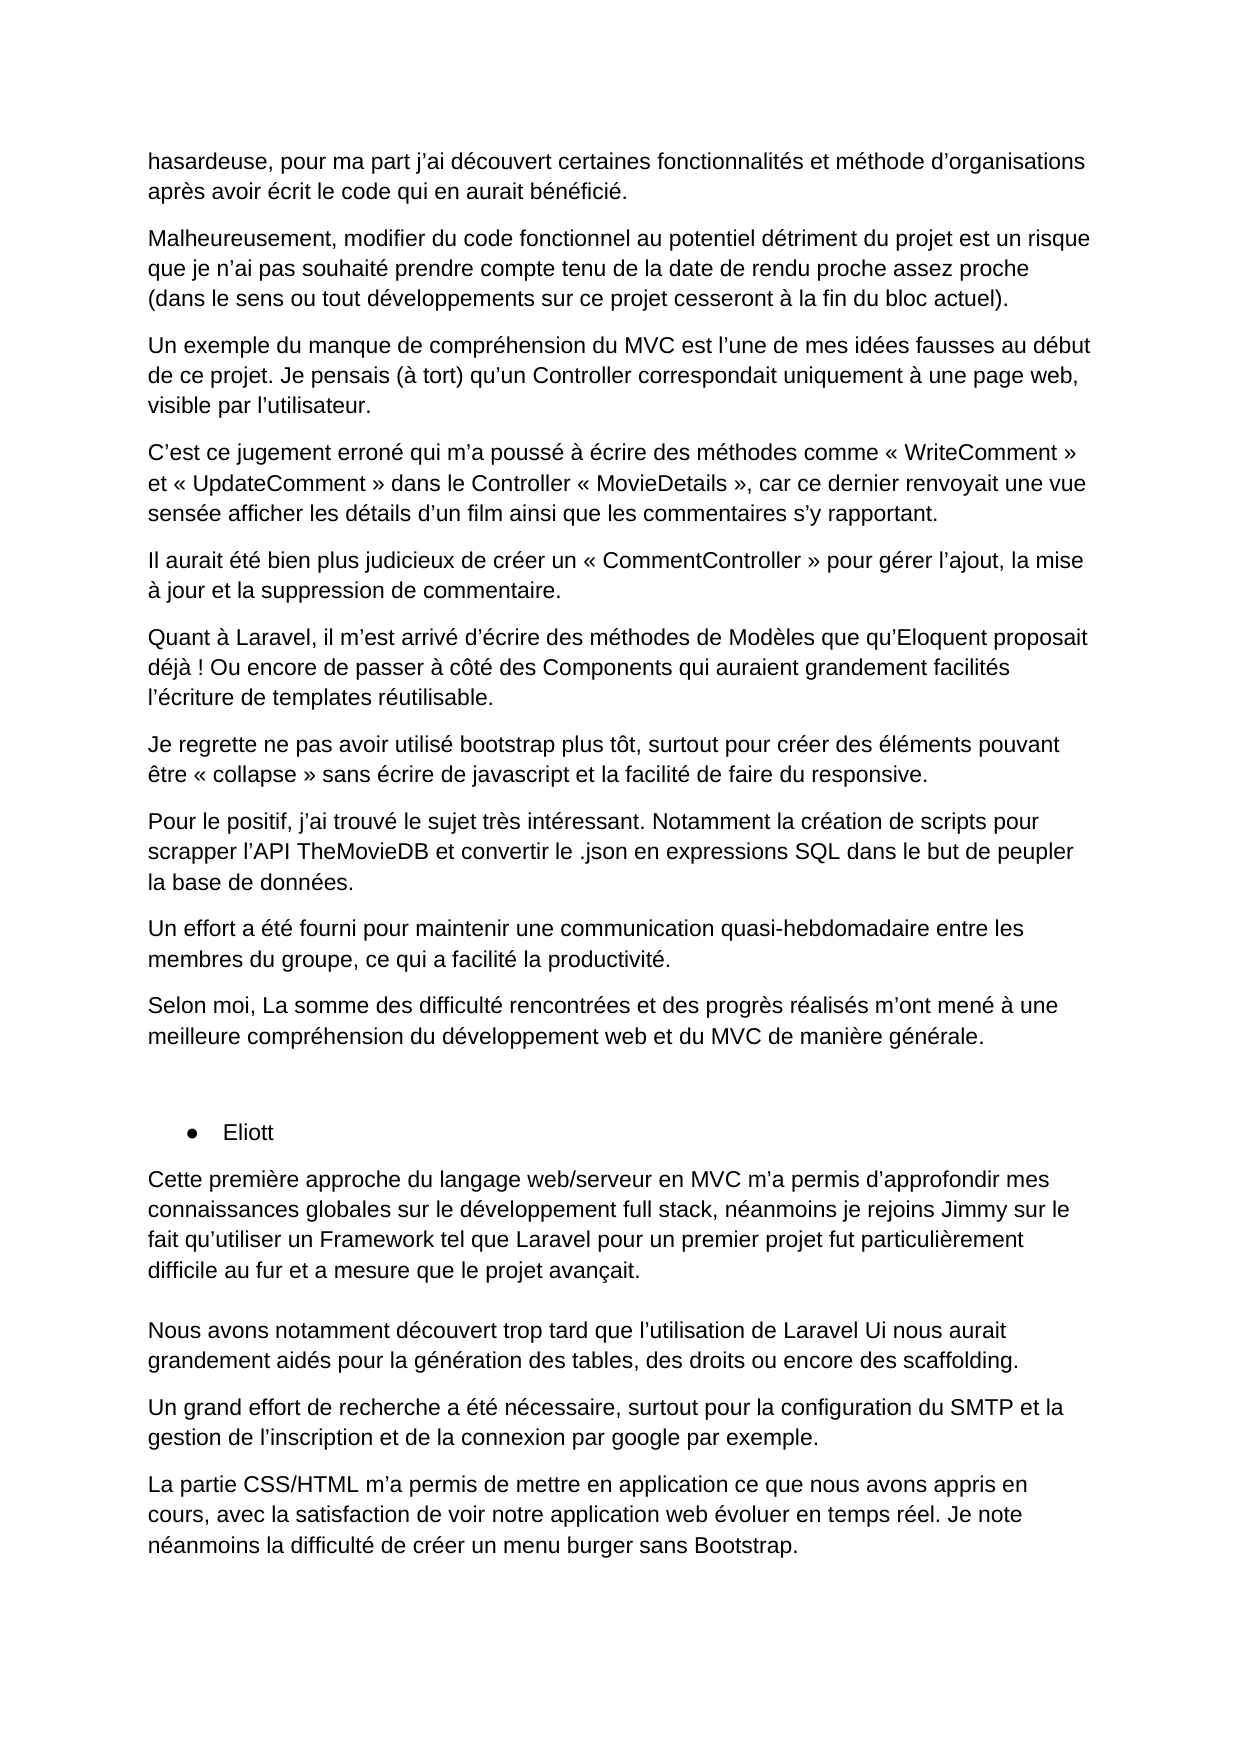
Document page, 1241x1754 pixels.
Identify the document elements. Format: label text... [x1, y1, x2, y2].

text Selon moi, La somme des difficulté rencontrées et des progrès réalisés m’ont mené à une meilleure compréhension du développement web et du MVC de manière générale. [148, 992, 1093, 1049]
text Un grand effort de recherche a été nécessaire, surtout pour la configuration du SMTP et la gestion de l’inscription et de la connexion par google par exemple. [148, 1394, 1093, 1451]
text La partie CSS/HTML m’a permis de mettre en application ce que nous avons appris en cours, avec la satisfaction de voir notre application web évoluer en temps réel. Je note néanmoins la difficulté de créer un menu burger sans Bootstrap. [148, 1471, 1093, 1558]
text Pour le positif, j’ai trouvé le sujet très intéressant. Notamment la création de scripts pour scrapper l’API TheMovieDB et convertir le .json en expressions SQL dans le but de peupler la base de données. [148, 808, 1093, 895]
text Il aurait été bien plus judicieux de créer un « CommentController » pour gérer l’ajout, la mise à jour et la suppression de commentaire. [148, 547, 1093, 603]
text Un exemple du manque de compréhension du MVC est l’une de mes idées fausses au début de ce projet. Je pensais (à tort) qu’un Controller correspondait uniquement à une page web, visible par l’utilisateur. [148, 332, 1093, 419]
text Je regrette ne pas avoir utilisé bootstrap plus tôt, surtout pour créer des éléments pouvant être « collapse » sans écrire de javascript et la facilité de faire du responsive. [148, 731, 1093, 787]
list Eliott [185, 1119, 1093, 1146]
text Malheureusement, modifier du code fonctionnel au potentiel détriment du projet est un risque que je n’ai pas souhaité prendre compte tenu de la date de rendu proche assez proche (dans le sens ou tout développements sur ce projet cesseront à la fin du bloc actuel). [148, 225, 1093, 311]
text Un effort a été fourni pour maintenir une communication quasi-hebdomadaire entre les membres du groupe, ce qui a facilité la productivité. [148, 915, 1093, 972]
text Quant à Laravel, il m’est arrivé d’écrire des méthodes de Modèles que qu’Eloquent proposait déjà ! Ou encore de passer à côté des Components qui auraient grandement facilités l’écriture de templates réutilisable. [148, 624, 1093, 710]
text Cette première approche du langage web/serveur en MVC m’a permis d’approfondir mes connaissances globales sur le développement full stack, néanmoins je rejoins Jimmy sur le fait qu’utiliser un Framework tel que Laravel pour un premier projet fut particulièrement difficile au fur et a mesure que le projet avançait. Nous avons notamment découvert trop tard que l’utilisation de Laravel Ui nous aurait grandement aidés pour la génération des tables, des droits ou encore des scaffolding. [148, 1166, 1093, 1374]
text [148, 148, 1093, 204]
text C’est ce jugement erroné qui m’a poussé à écrire des méthodes comme « WriteComment » et « UpdateComment » dans le Controller « MovieDetails », car ce dernier renvoyait une vue sensée afficher les détails d’un film ainsi que les commentaires s’y rapportant. [148, 439, 1093, 526]
